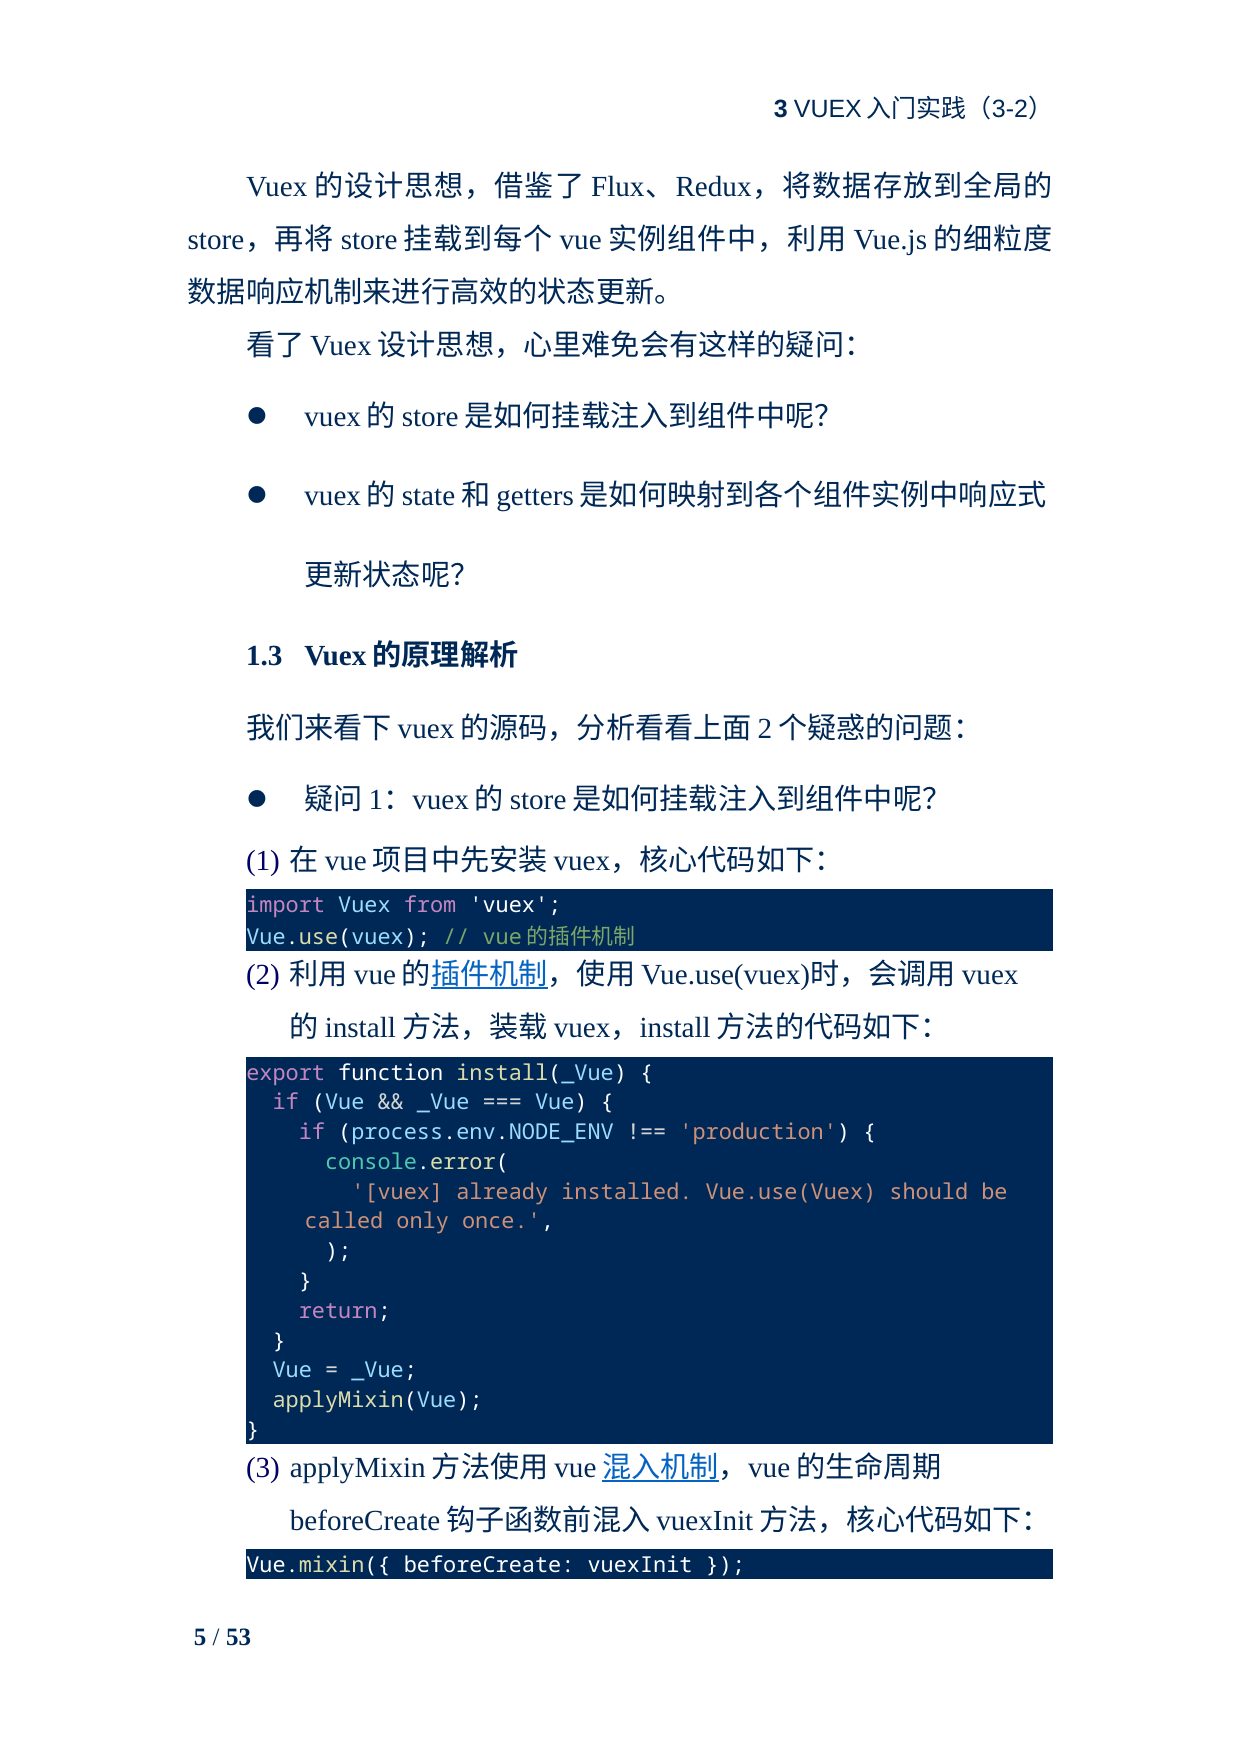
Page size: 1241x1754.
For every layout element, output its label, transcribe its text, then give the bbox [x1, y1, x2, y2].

text Vue = _Vue; [246, 1354, 1053, 1384]
text } [246, 1325, 1053, 1354]
list applyMixin方法使用vue混入机制，vue的生命周期beforeCreate钩子函数前混入vuexInit方法，核心代码如下： [246, 1444, 1053, 1539]
text Vue.mixin({ beforeCreate: vuexInit }); [246, 1549, 1053, 1579]
list 疑问1：vuex的store是如何挂载注入到组件中呢？ [246, 757, 1053, 837]
text '[vuex] already installed. Vue.use(Vuex) should be called only once.', [246, 1176, 1053, 1235]
text Vuex的设计思想，借鉴了Flux、Redux，将数据存放到全局的store，再将store挂载到每个vue实例组件中，利用Vue.js的细粒度数据响应机制来进行高效的状态更新。 [187, 163, 1053, 311]
text if (Vue && _Vue === Vue) { [246, 1086, 1053, 1116]
text 看了Vuex设计思想，心里难免会有这样的疑问： [187, 321, 1053, 363]
list vuex的store是如何挂载注入到组件中呢？ [246, 374, 1053, 453]
text ); [246, 1235, 1053, 1265]
text import Vuex from 'vuex'; [246, 889, 1053, 919]
text if (process.env.NODE_ENV !== 'production') { [246, 1116, 1053, 1146]
text } [246, 1265, 1053, 1295]
list 在vue项目中先安装vuex，核心代码如下： [246, 837, 1053, 879]
subtitle Vuex的原理解析 [246, 632, 1053, 674]
text } [246, 1414, 1053, 1444]
text return; [246, 1295, 1053, 1325]
text console.error( [246, 1146, 1053, 1176]
text applyMixin(Vue); [246, 1384, 1053, 1414]
text 我们来看下vuex的源码，分析看看上面2个疑惑的问题： [187, 704, 1053, 747]
list 利用vue的插件机制，使用Vue.use(vuex)时，会调用vuex的install方法，装载vuex，install方法的代码如下： [246, 951, 1053, 1046]
list vuex的state和getters是如何映射到各个组件实例中响应式更新状态呢？ [246, 453, 1053, 612]
text export function install(_Vue) { [246, 1057, 1053, 1086]
text Vue.use(vuex); // vue的插件机制 [246, 919, 1053, 951]
